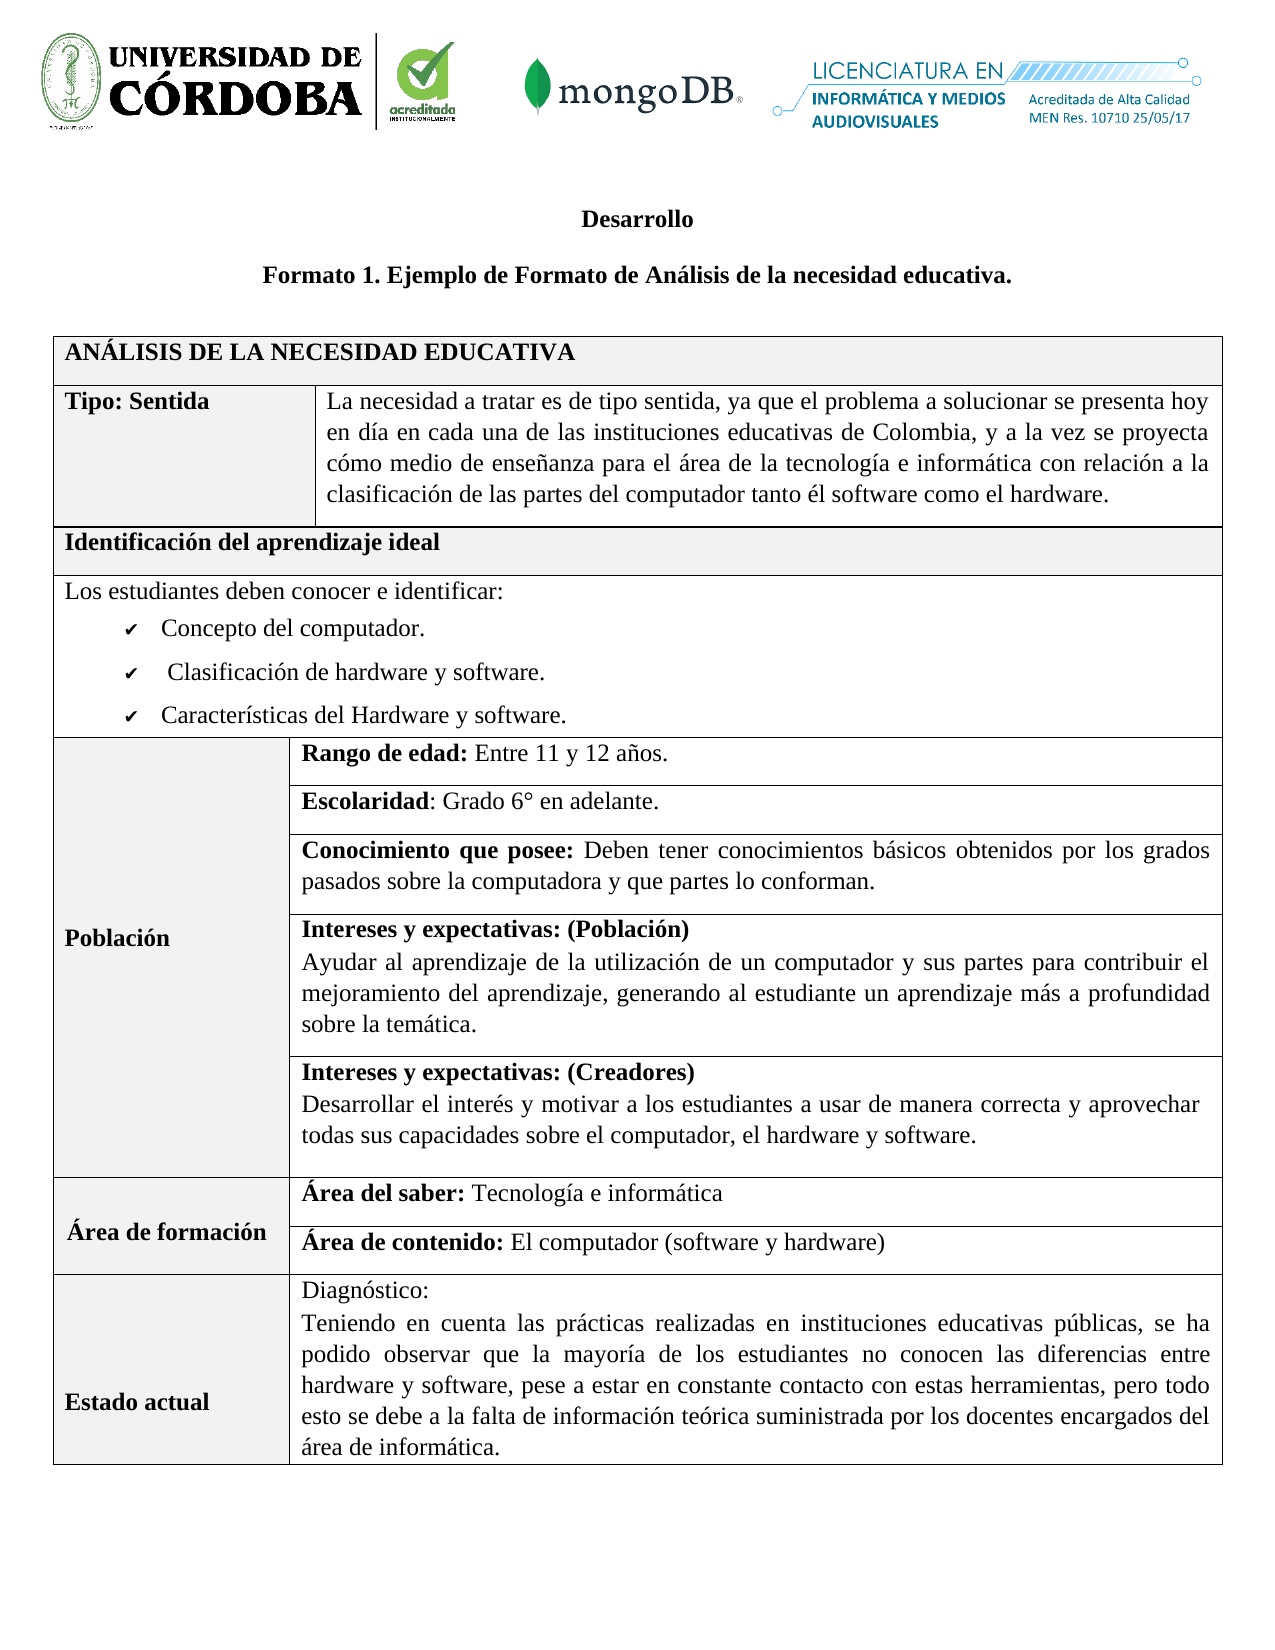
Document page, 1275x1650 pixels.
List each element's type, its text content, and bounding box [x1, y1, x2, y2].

table_cell Tipo: Sentida [54, 386, 315, 526]
table_cell Conocimiento que posee: Deben tener conocimientos básicos obtenidos por los grados pasados sobre la computadora y que partes lo conforman. [290, 835, 1222, 913]
table_cell Intereses y expectativas: (Población) Ayudar al aprendizaje de la utilización de un computador y sus partes para contribuir el mejoramiento del aprendizaje, generando al estudiante un aprendizaje más a profundidad sobre la temática. [290, 915, 1222, 1056]
table_cell Área de contenido: El computador (software y hardware) [290, 1227, 1222, 1274]
subtitle Formato 1. Ejemplo de Formato de Análisis de la necesidad educativa. [177, 260, 1098, 288]
picture [523, 56, 744, 116]
table_cell Rango de edad: Entre 11 y 12 años. [290, 738, 1222, 785]
table_cell Escolaridad: Grado 6° en adelante. [290, 786, 1222, 834]
table_cell Intereses y expectativas: (Creadores) Desarrollar el interés y motivar a los estudiantes a usar de manera correcta y aprovechar todas sus capacidades sobre el computador, el hardware y software. [290, 1057, 1222, 1177]
table_cell Área del saber: Tecnología e informática [290, 1178, 1222, 1226]
table_header ANÁLISIS DE LA NECESIDAD EDUCATIVA [54, 337, 1222, 385]
table_cell Identificación del aprendizaje ideal [54, 528, 1222, 575]
subtitle Desarrollo [177, 204, 1098, 232]
table_cell Área de formación [54, 1178, 289, 1274]
table_cell Población [54, 738, 289, 1177]
table_cell Los estudiantes deben conocer e identificar: Concepto del computador. Clasificación de hardware y software. Características del Hardware y software. [54, 576, 1222, 737]
table_cell Estado actual [54, 1275, 289, 1464]
picture [761, 40, 1213, 144]
picture [41, 33, 455, 130]
table_cell La necesidad a tratar es de tipo sentida, ya que el problema a solucionar se presenta hoy en día en cada una de las instituciones educativas de Colombia, y a la vez se proyecta cómo medio de enseñanza para el área de la tecnología e informática con relación a la clasificación de las partes del computador tanto él software como el hardware. [316, 386, 1222, 526]
